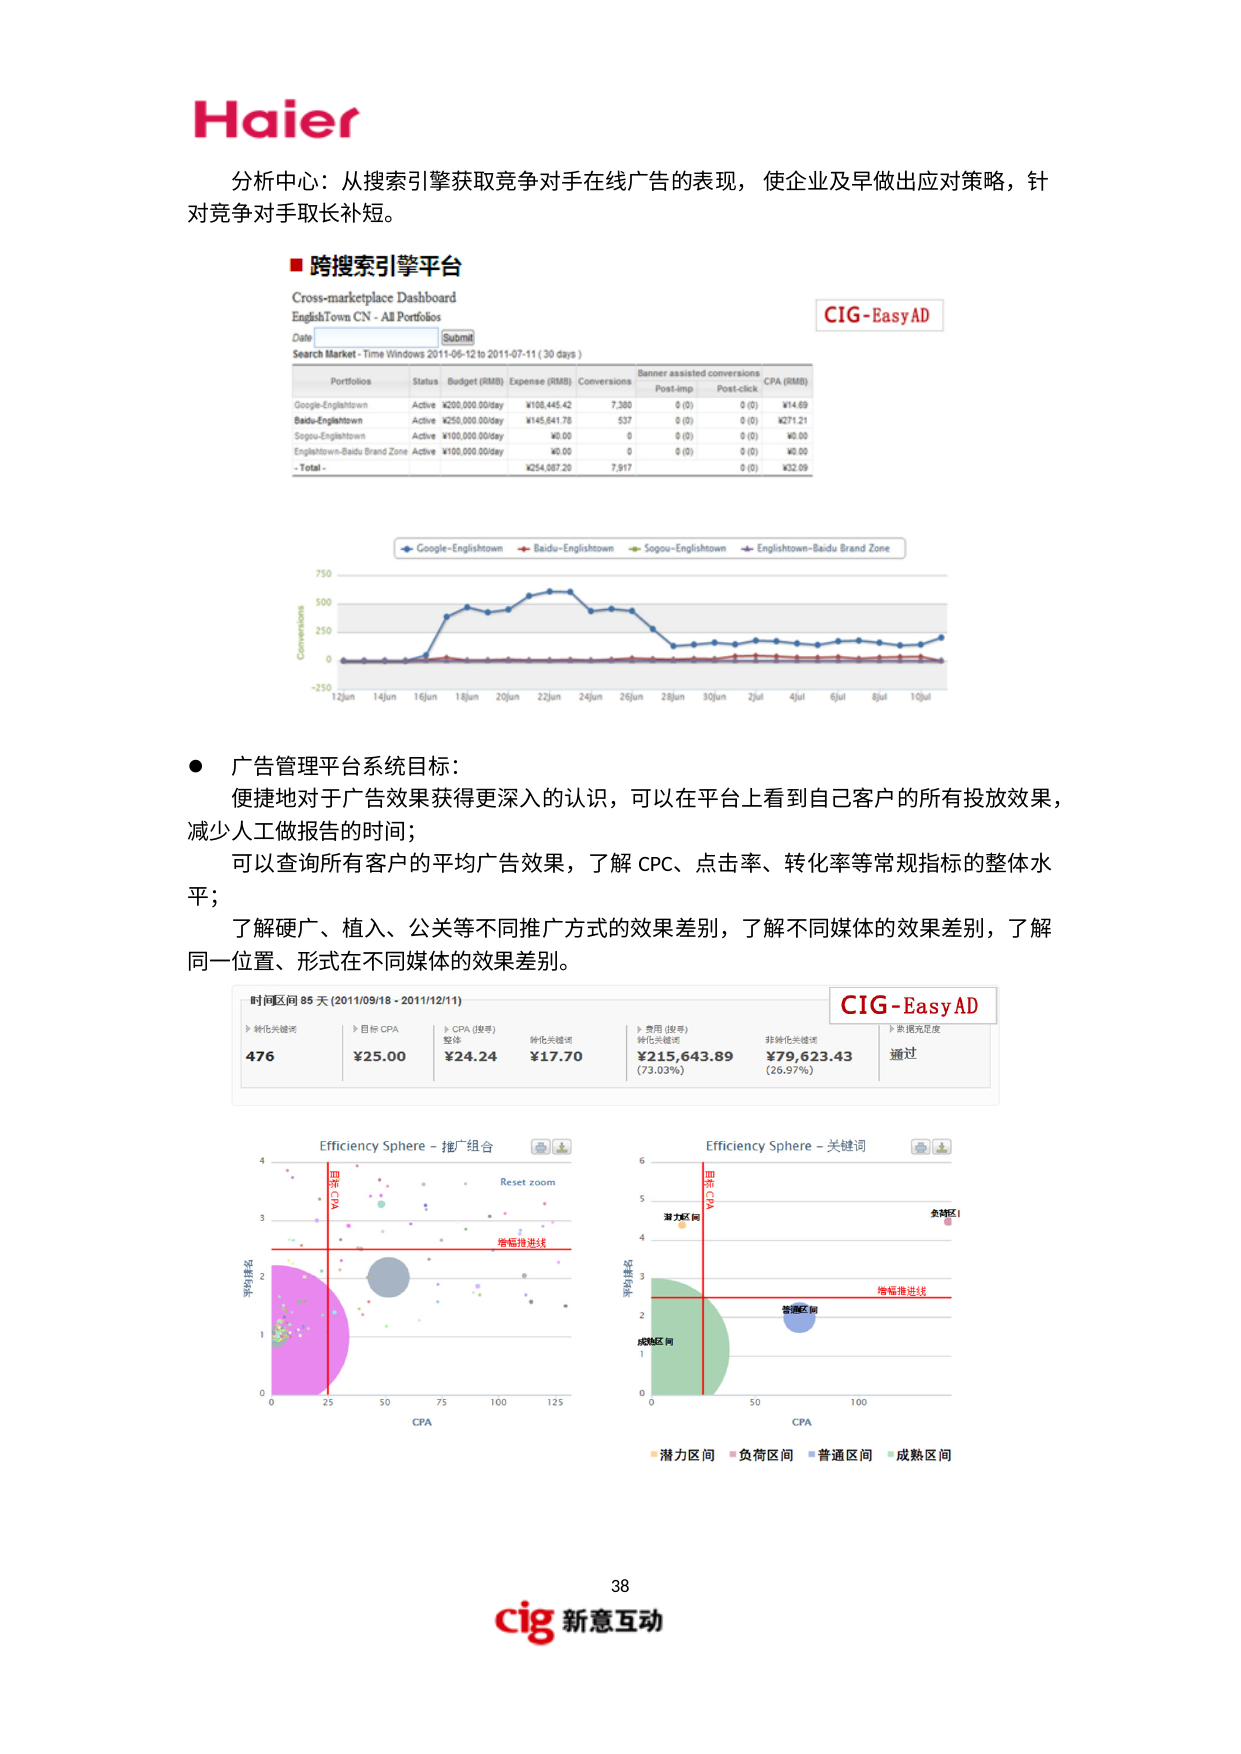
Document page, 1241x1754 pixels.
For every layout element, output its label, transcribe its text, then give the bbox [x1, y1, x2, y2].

text 了解硬广、植入、公关等不同推广方式的效果差别，了解不同媒体的效果差别，了解同一位置、形式在不同媒体的效果差别。 [187, 911, 1053, 976]
picture [227, 976, 1013, 1467]
list 广告管理平台系统目标： [187, 748, 1053, 781]
text 可以查询所有客户的平均广告效果，了解CPC、点击率、转化率等常规指标的整体水平； [187, 846, 1053, 911]
picture [273, 228, 968, 719]
picture [187, 88, 366, 143]
text 分析中心：从搜索引擎获取竞争对手在线广告的表现， 使企业及早做出应对策略，针对竞争对手取长补短。 [187, 163, 1053, 228]
picture [492, 1597, 671, 1651]
text 便捷地对于广告效果获得更深入的认识，可以在平台上看到自己客户的所有投放效果，减少人工做报告的时间； [187, 781, 1053, 846]
